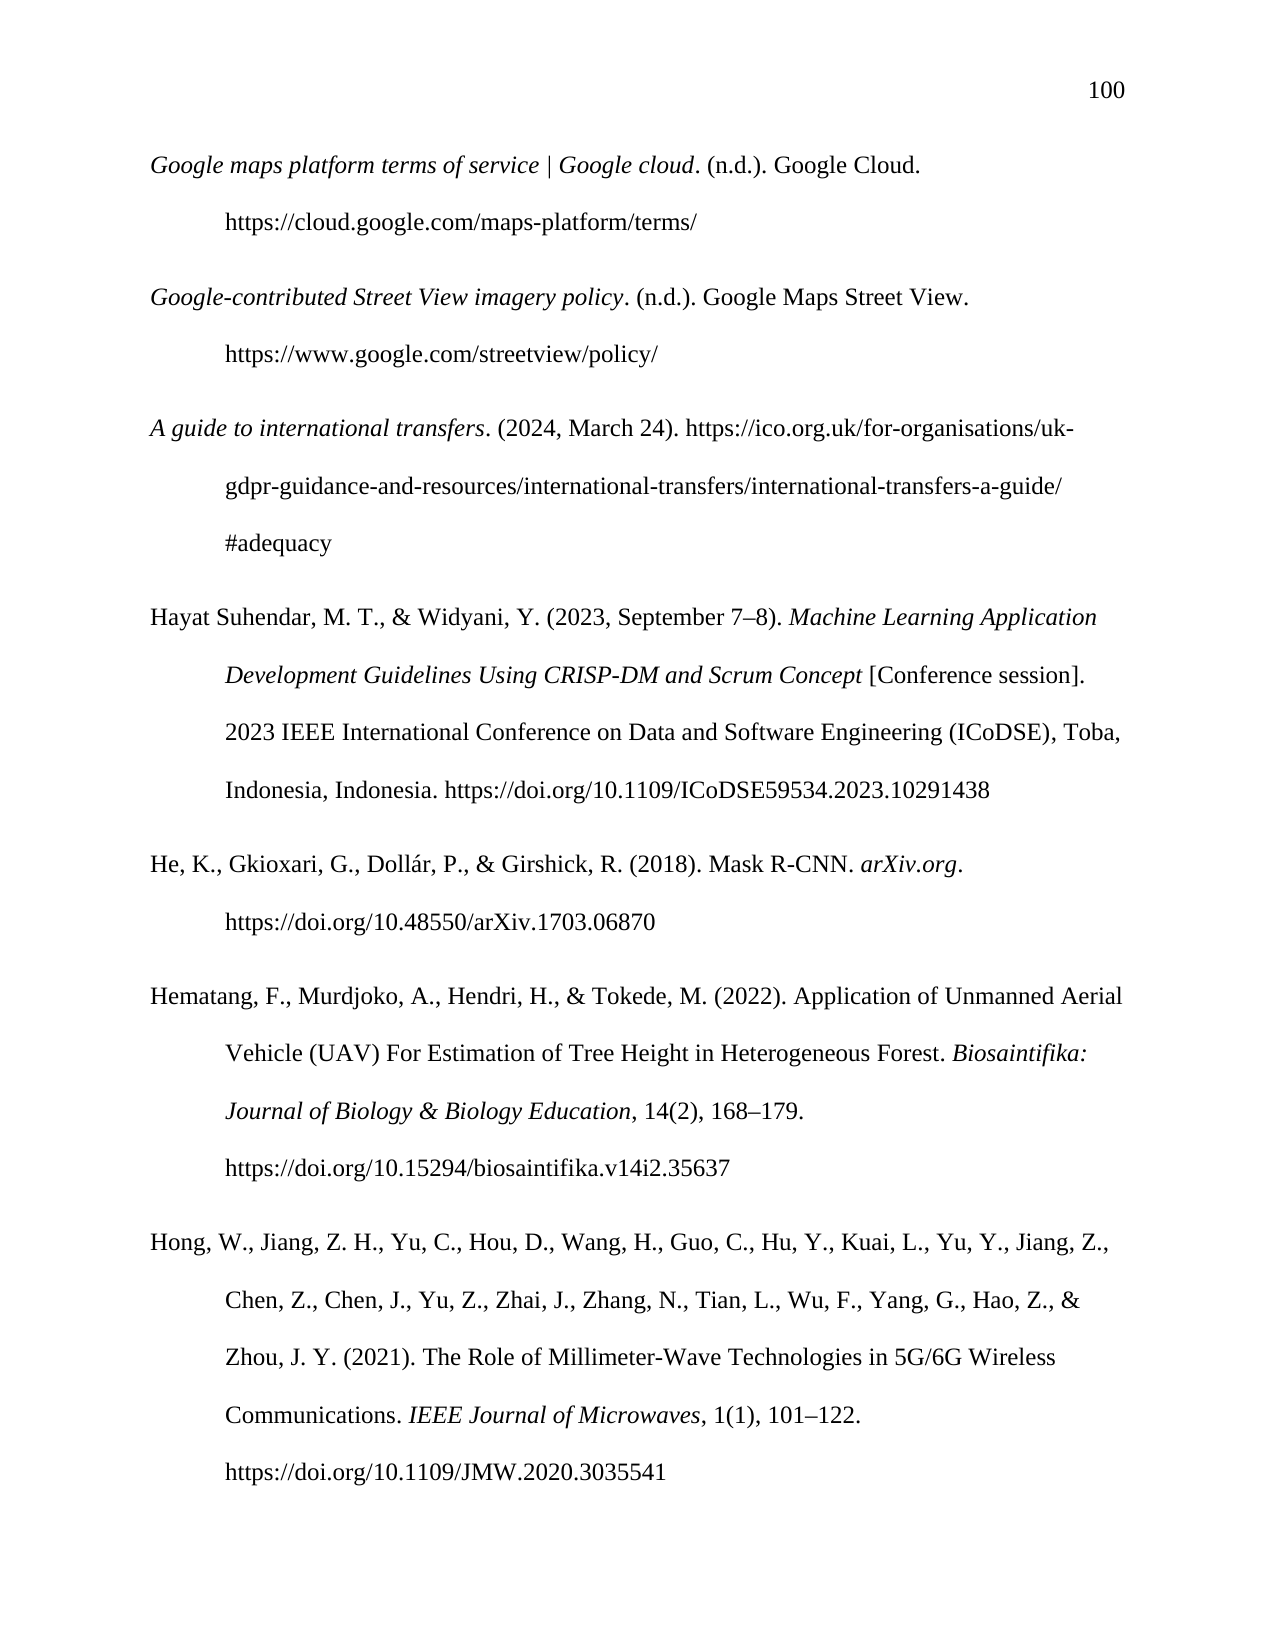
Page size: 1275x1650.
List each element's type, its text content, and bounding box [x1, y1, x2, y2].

text Google maps platform terms of service | Google cloud. (n.d.). Google Cloud. https://cloud.google.com/maps-platform/terms/ [150, 150, 1125, 236]
text Google-contributed Street View imagery policy. (n.d.). Google Maps Street View. https://www.google.com/streetview/policy/ [150, 282, 1125, 368]
text Hayat Suhendar, M. T., & Widyani, Y. (2023, September 7–8). Machine Learning Application Development Guidelines Using CRISP-DM and Scrum Concept [Conference session]. 2023 IEEE International Conference on Data and Software Engineering (ICoDSE), Toba, Indonesia, Indonesia. https://doi.org/10.1109/ICoDSE59534.2023.10291438 [150, 602, 1125, 804]
text Hong, W., Jiang, Z. H., Yu, C., Hou, D., Wang, H., Guo, C., Hu, Y., Kuai, L., Yu, Y., Jiang, Z., Chen, Z., Chen, J., Yu, Z., Zhai, J., Zhang, N., Tian, L., Wu, F., Yang, G., Hao, Z., & Zhou, J. Y. (2021). The Role of Millimeter-Wave Technologies in 5G/6G Wireless Communications. IEEE Journal of Microwaves, 1(1), 101–122. https://doi.org/10.1109/JMW.2020.3035541 [150, 1227, 1125, 1486]
text A guide to international transfers. (2024, March 24). https://ico.org.uk/for-organisations/uk-gdpr-guidance-and-resources/international-transfers/international-transfers-a-guide/#adequacy [150, 413, 1125, 557]
text Hematang, F., Murdjoko, A., Hendri, H., & Tokede, M. (2022). Application of Unmanned Aerial Vehicle (UAV) For Estimation of Tree Height in Heterogeneous Forest. Biosaintifika: Journal of Biology & Biology Education, 14(2), 168–179. https://doi.org/10.15294/biosaintifika.v14i2.35637 [150, 981, 1125, 1182]
text He, K., Gkioxari, G., Dollár, P., & Girshick, R. (2018). Mask R-CNN. arXiv.org. https://doi.org/10.48550/arXiv.1703.06870 [150, 849, 1125, 935]
